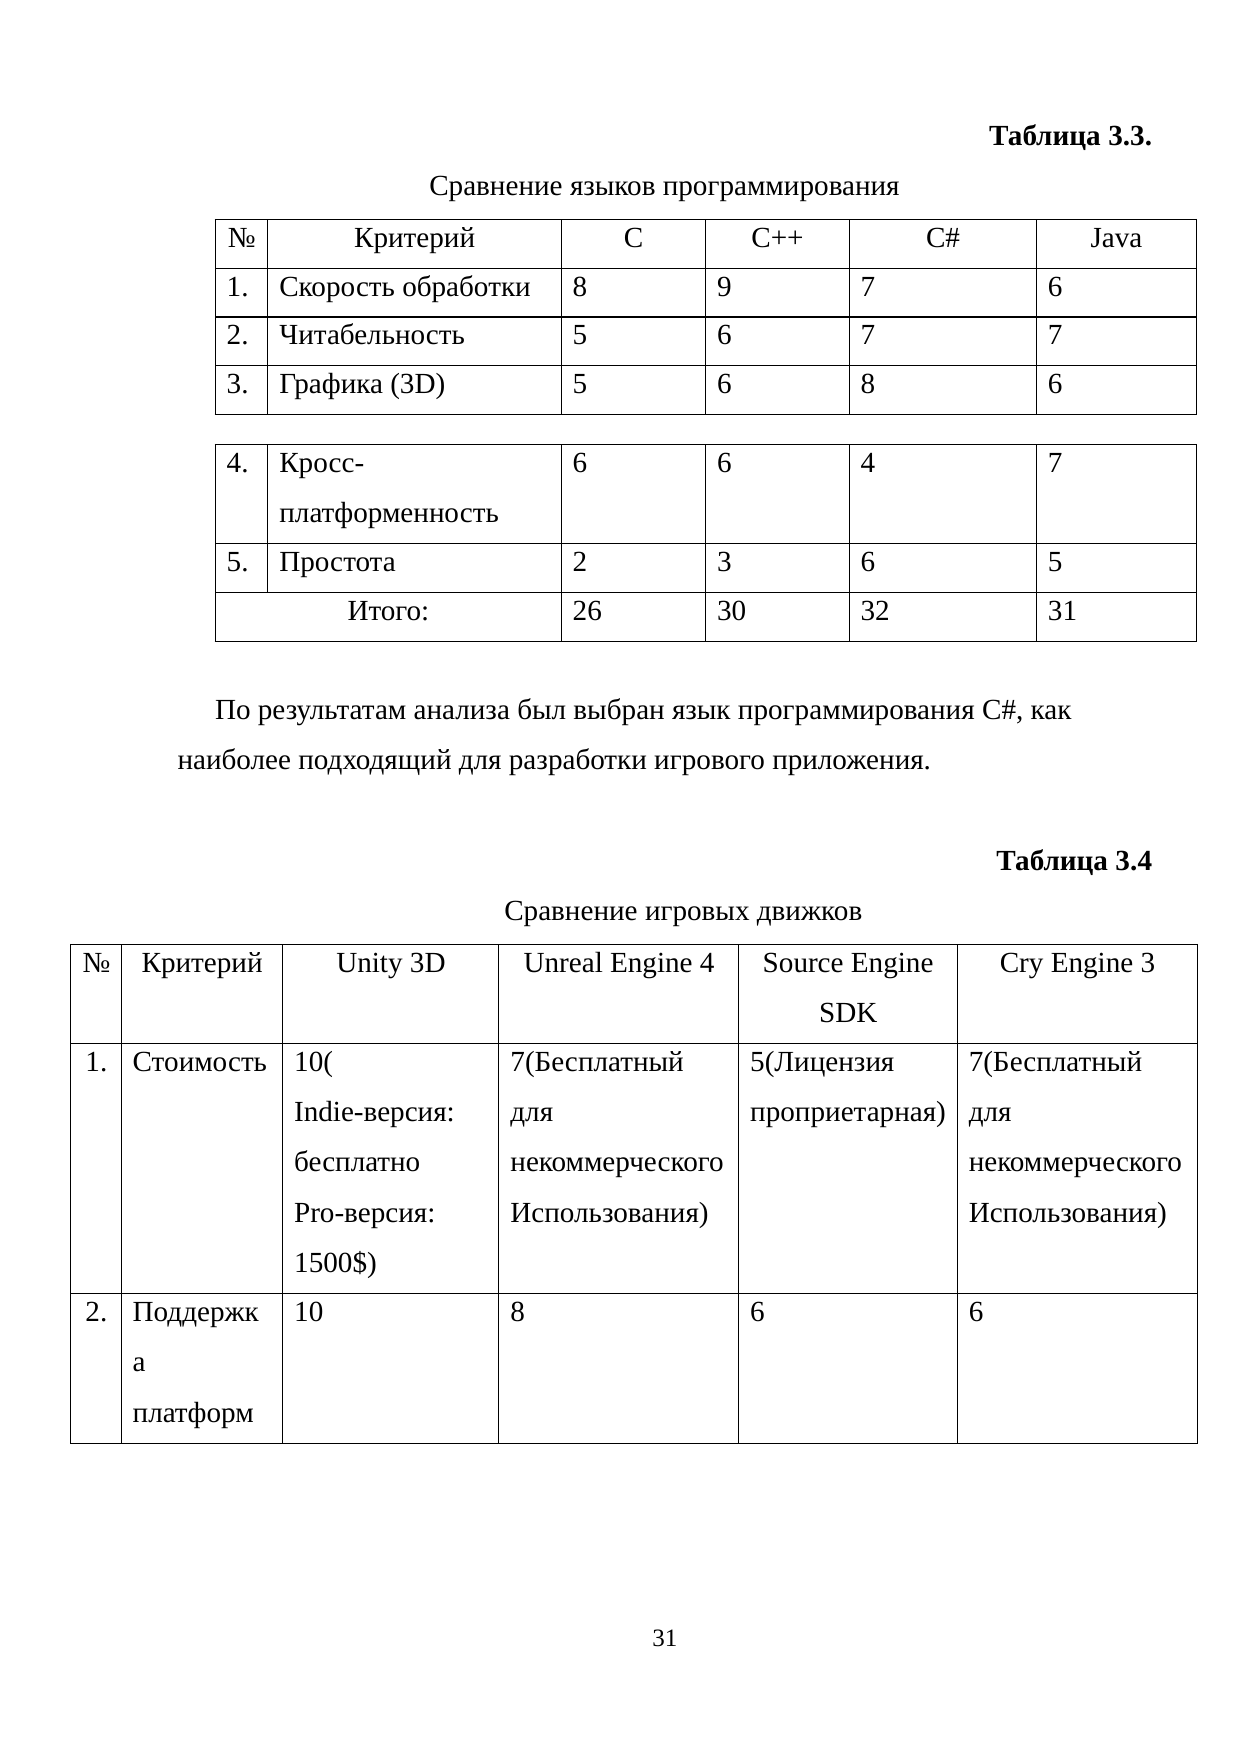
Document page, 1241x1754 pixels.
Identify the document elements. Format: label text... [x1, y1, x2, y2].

table_cell 5 [562, 366, 705, 414]
table_cell 7(Бесплатный для некоммерческого Использования) [958, 1044, 1197, 1293]
table_cell 6 [850, 544, 1036, 592]
table_header 7 [1037, 445, 1196, 543]
table_header 4 [850, 445, 1036, 543]
table_header 4. [216, 445, 267, 543]
text Таблица 3.3. [215, 118, 1152, 152]
table_cell 7 [1037, 318, 1196, 365]
table_header 6 [706, 445, 849, 543]
table_header 6 [562, 445, 705, 543]
table_cell 6 [958, 1294, 1197, 1442]
table_cell 2. [71, 1294, 121, 1442]
table_cell 5 [1037, 544, 1196, 592]
table_cell 7(Бесплатный для некоммерческого Использования) [499, 1044, 738, 1293]
table_cell 26 [562, 593, 705, 641]
table_cell 8 [499, 1294, 738, 1442]
table_header Unity 3D [283, 945, 498, 1043]
table_cell Простота [268, 544, 561, 592]
table_cell 5 [562, 318, 705, 365]
text По результатам анализа был выбран язык программирования С#, как наиболее подходящий для разработки игрового приложения. [177, 692, 1152, 776]
table_cell Итого: [216, 593, 561, 641]
table_cell 2. [216, 318, 267, 365]
table_cell 9 [706, 269, 849, 316]
table_header Критерий [268, 220, 561, 268]
table_cell 6 [1037, 269, 1196, 316]
table_cell 6 [706, 366, 849, 414]
table_cell 3 [706, 544, 849, 592]
table_cell 5. [216, 544, 267, 592]
text Сравнение языков программирования [177, 168, 1152, 202]
table_cell 1. [71, 1044, 121, 1293]
table_cell 1. [216, 269, 267, 316]
table_cell Графика (3D) [268, 366, 561, 414]
text Сравнение игровых движков [215, 893, 1152, 927]
table_cell 8 [562, 269, 705, 316]
table_cell 32 [850, 593, 1036, 641]
table_cell 30 [706, 593, 849, 641]
table_cell 31 [1037, 593, 1196, 641]
table_cell 3. [216, 366, 267, 414]
table_cell Читабельность [268, 318, 561, 365]
table_cell 10 [283, 1294, 498, 1442]
table_header Source Engine SDK [739, 945, 957, 1043]
table_header Unreal Engine 4 [499, 945, 738, 1043]
table_cell 5(Лицензия проприетарная) [739, 1044, 957, 1293]
table_cell 2 [562, 544, 705, 592]
table_cell 8 [850, 366, 1036, 414]
table_cell Стоимость [122, 1044, 282, 1293]
table_header Критерий [122, 945, 282, 1043]
table_header Cry Engine 3 [958, 945, 1197, 1043]
table_header С++ [706, 220, 849, 268]
table_header Кросс-платформенность [268, 445, 561, 543]
table_header Java [1037, 220, 1196, 268]
table_header № [216, 220, 267, 268]
table_cell 6 [739, 1294, 957, 1442]
table_cell Скорость обработки [268, 269, 561, 316]
table_cell Поддержка платформ [122, 1294, 282, 1442]
table_cell 6 [706, 318, 849, 365]
table_cell 10( Indie-версия: бесплатно Pro-версия: 1500$) [283, 1044, 498, 1293]
table_cell 6 [1037, 366, 1196, 414]
text Таблица 3.4 [215, 843, 1152, 877]
table_header № [71, 945, 121, 1043]
table_cell 7 [850, 269, 1036, 316]
table_header С [562, 220, 705, 268]
table_header С# [850, 220, 1036, 268]
table_cell 7 [850, 318, 1036, 365]
